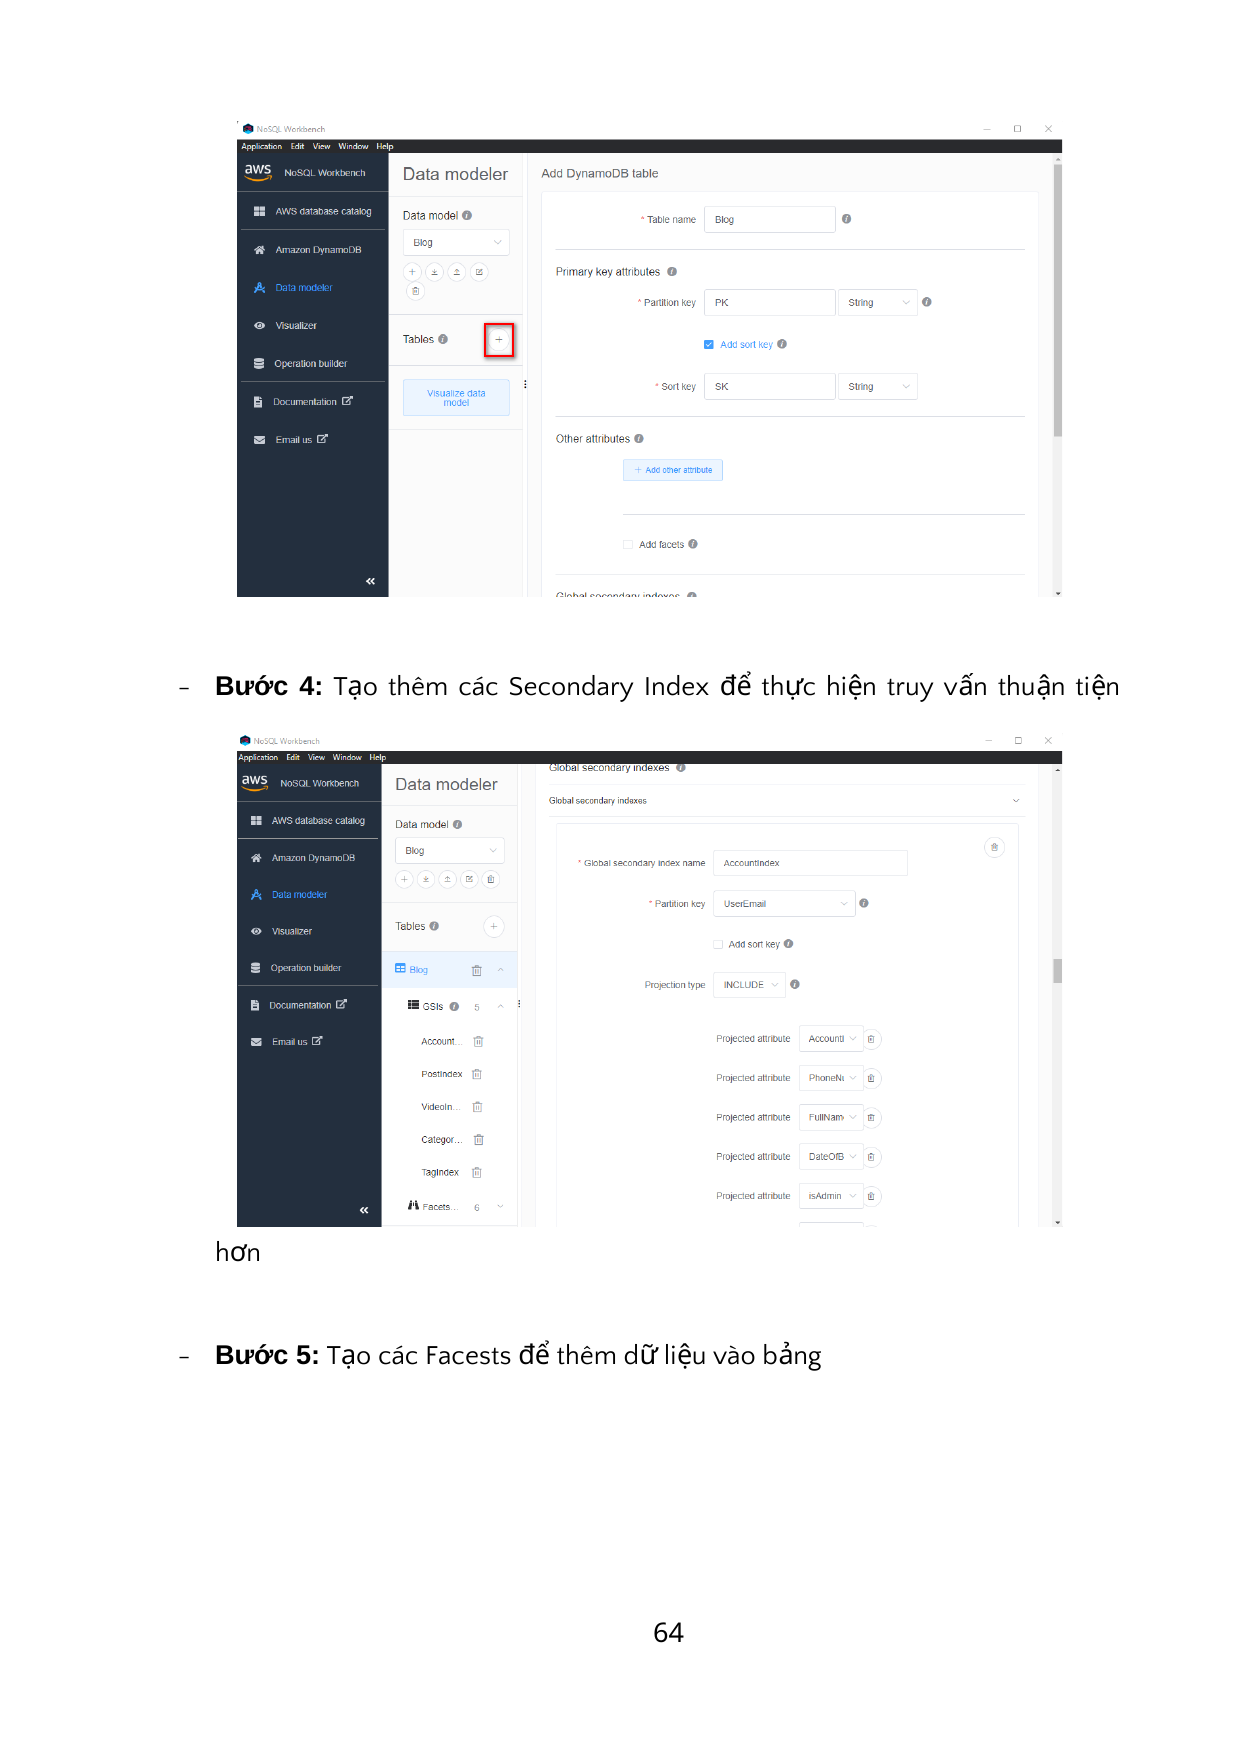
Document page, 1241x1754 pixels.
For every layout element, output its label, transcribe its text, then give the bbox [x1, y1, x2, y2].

picture [237, 733, 1063, 1227]
picture [237, 121, 1063, 597]
list Tạo các Facests để thêm dữ liệu vào bảng [177, 1339, 1122, 1371]
